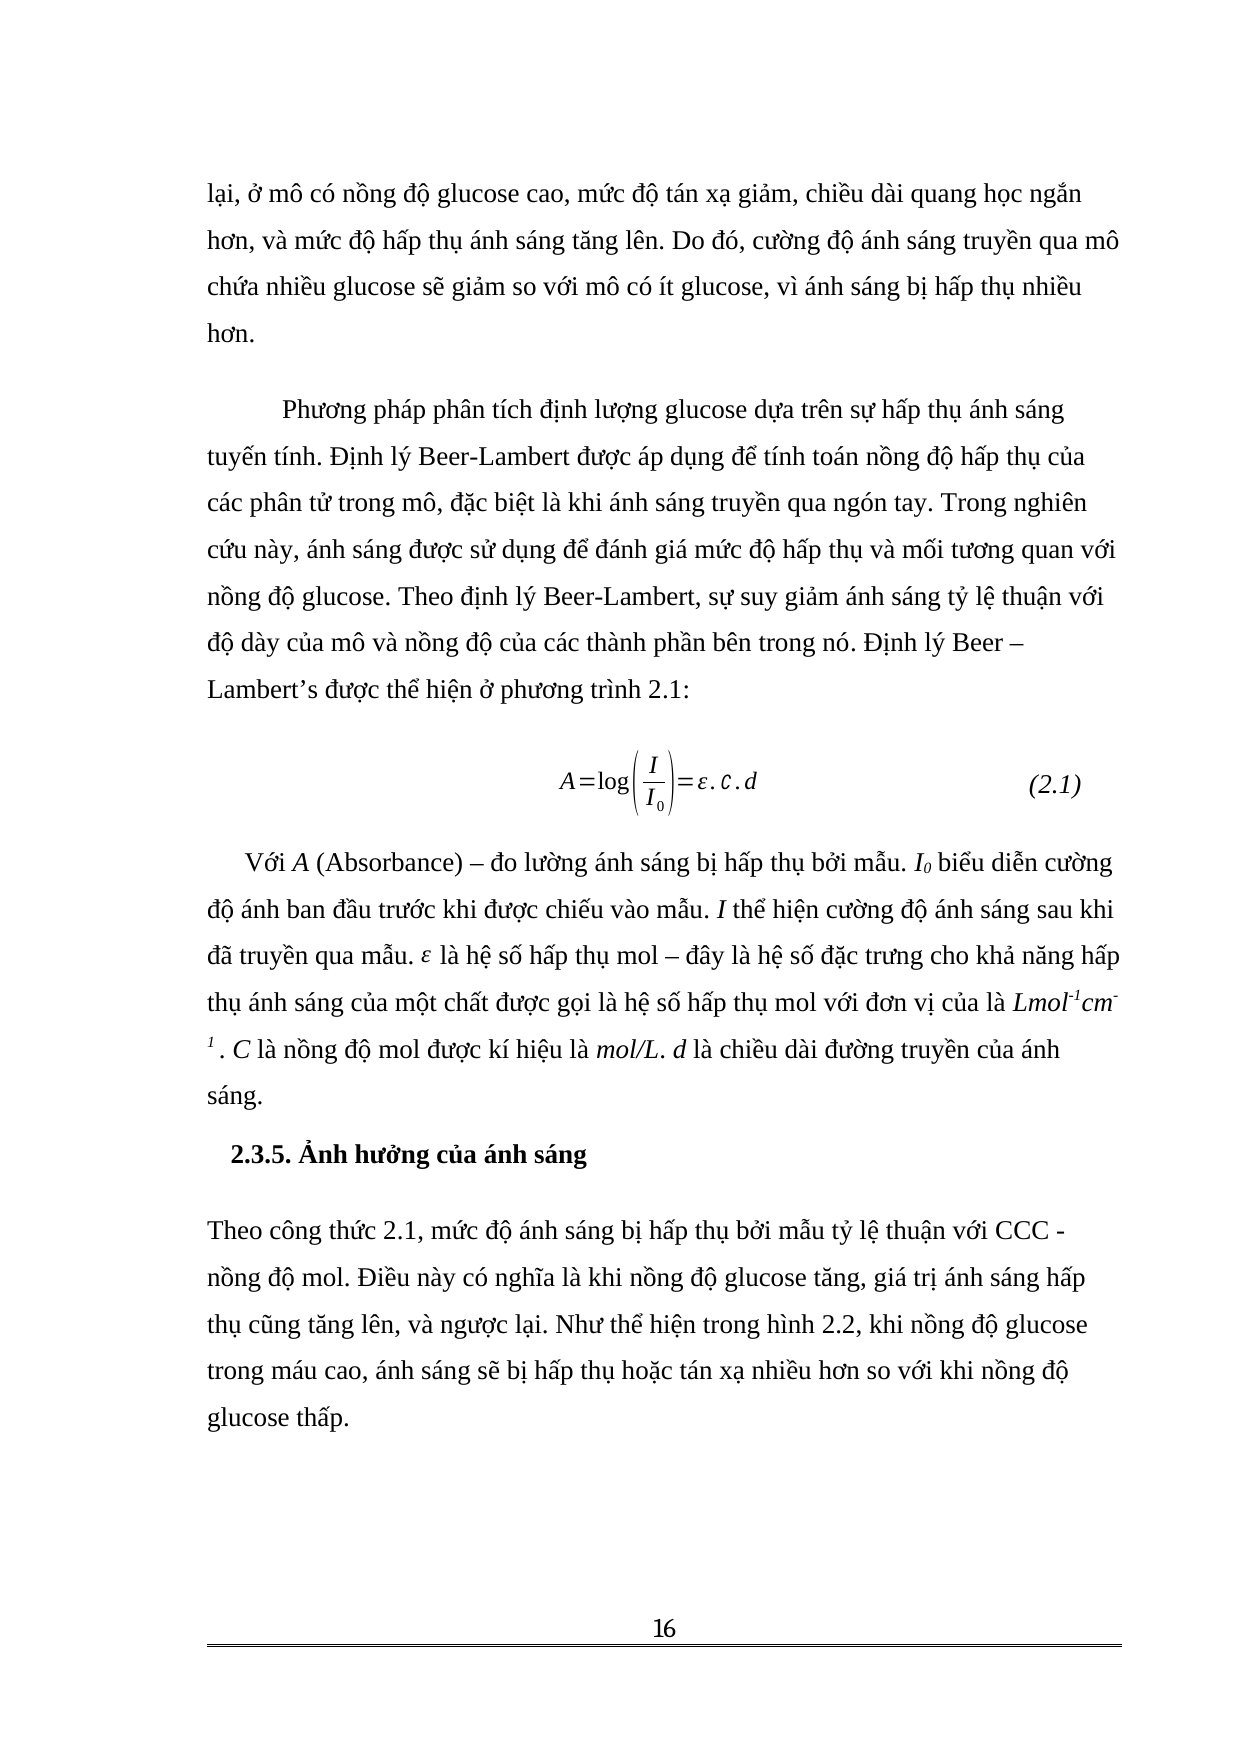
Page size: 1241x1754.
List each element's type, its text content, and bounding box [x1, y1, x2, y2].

text (2.1) [207, 749, 1122, 818]
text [207, 177, 1122, 348]
text Với A (Absorbance) – đo lường ánh sáng bị hấp thụ bởi mẫu. I0 biểu diễn cường độ ánh ban đầu trước khi được chiếu vào mẫu. I thể hiện cường độ ánh sáng sau khi đã truyền qua mẫu. là hệ số hấp thụ mol – đây là hệ số đặc trưng cho khả năng hấp thụ ánh sáng của một chất được gọi là hệ số hấp thụ mol với đơn vị của là Lmol-1cm-1 . C là nồng độ mol được kí hiệu là mol/L. d là chiều dài đường truyền của ánh sáng. [207, 846, 1122, 1111]
subtitle 2.3.5. Ảnh hưởng của ánh sáng [230, 1138, 1122, 1170]
text Theo công thức 2.1, mức độ ánh sáng bị hấp thụ bởi mẫu tỷ lệ thuận với CCC - nồng độ mol. Điều này có nghĩa là khi nồng độ glucose tăng, giá trị ánh sáng hấp thụ cũng tăng lên, và ngược lại. Như thể hiện trong hình 2.2, khi nồng độ glucose trong máu cao, ánh sáng sẽ bị hấp thụ hoặc tán xạ nhiều hơn so với khi nồng độ glucose thấp. [207, 1214, 1122, 1432]
text Phương pháp phân tích định lượng glucose dựa trên sự hấp thụ ánh sáng tuyến tính. Định lý Beer-Lambert được áp dụng để tính toán nồng độ hấp thụ của các phân tử trong mô, đặc biệt là khi ánh sáng truyền qua ngón tay. Trong nghiên cứu này, ánh sáng được sử dụng để đánh giá mức độ hấp thụ và mối tương quan với nồng độ glucose. Theo định lý Beer-Lambert, sự suy giảm ánh sáng tỷ lệ thuận với độ dày của mô và nồng độ của các thành phần bên trong nó. Định lý Beer – Lambert’s được thể hiện ở phương trình 2.1: [207, 393, 1122, 704]
